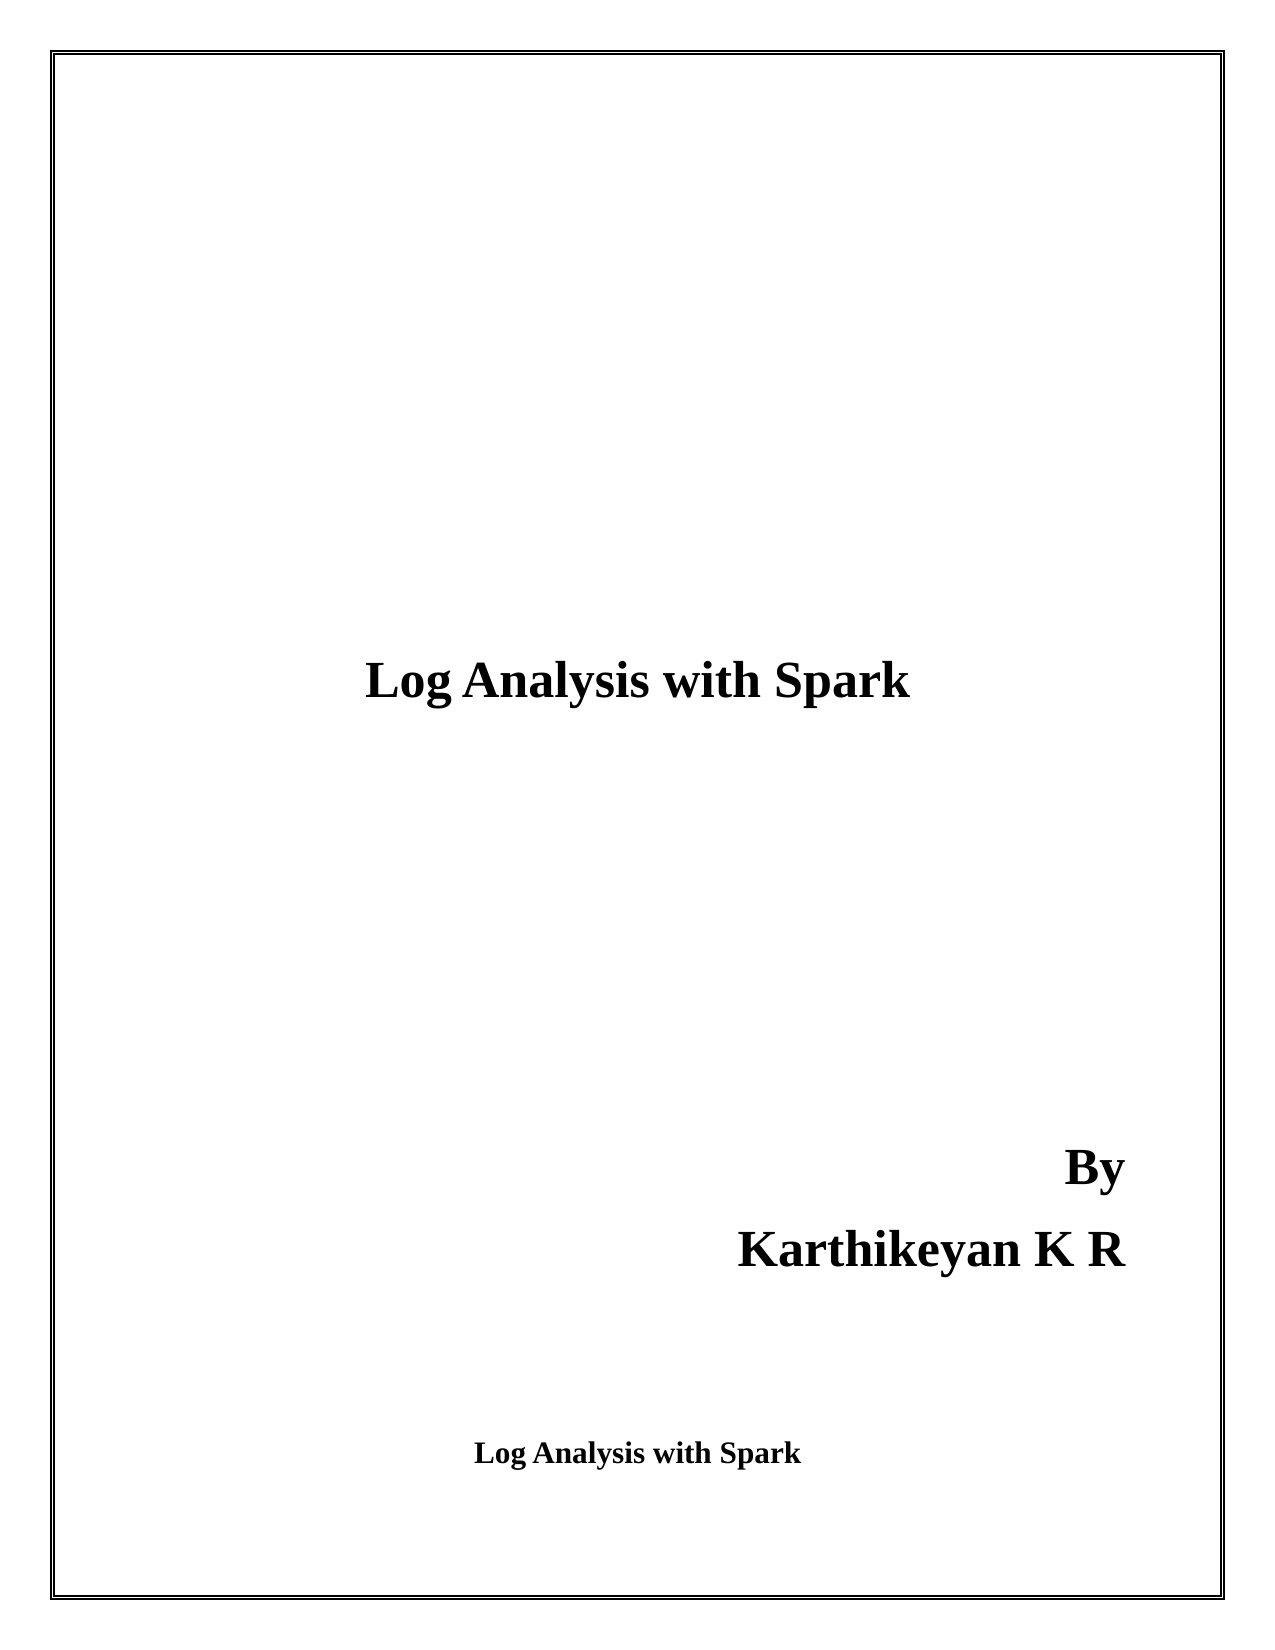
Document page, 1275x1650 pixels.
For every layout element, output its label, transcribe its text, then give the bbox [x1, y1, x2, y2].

text By [150, 1136, 1125, 1196]
text Karthikeyan K R [150, 1217, 1125, 1277]
text Log Analysis with Spark [150, 1434, 1125, 1470]
text Log Analysis with Spark [150, 649, 1125, 709]
